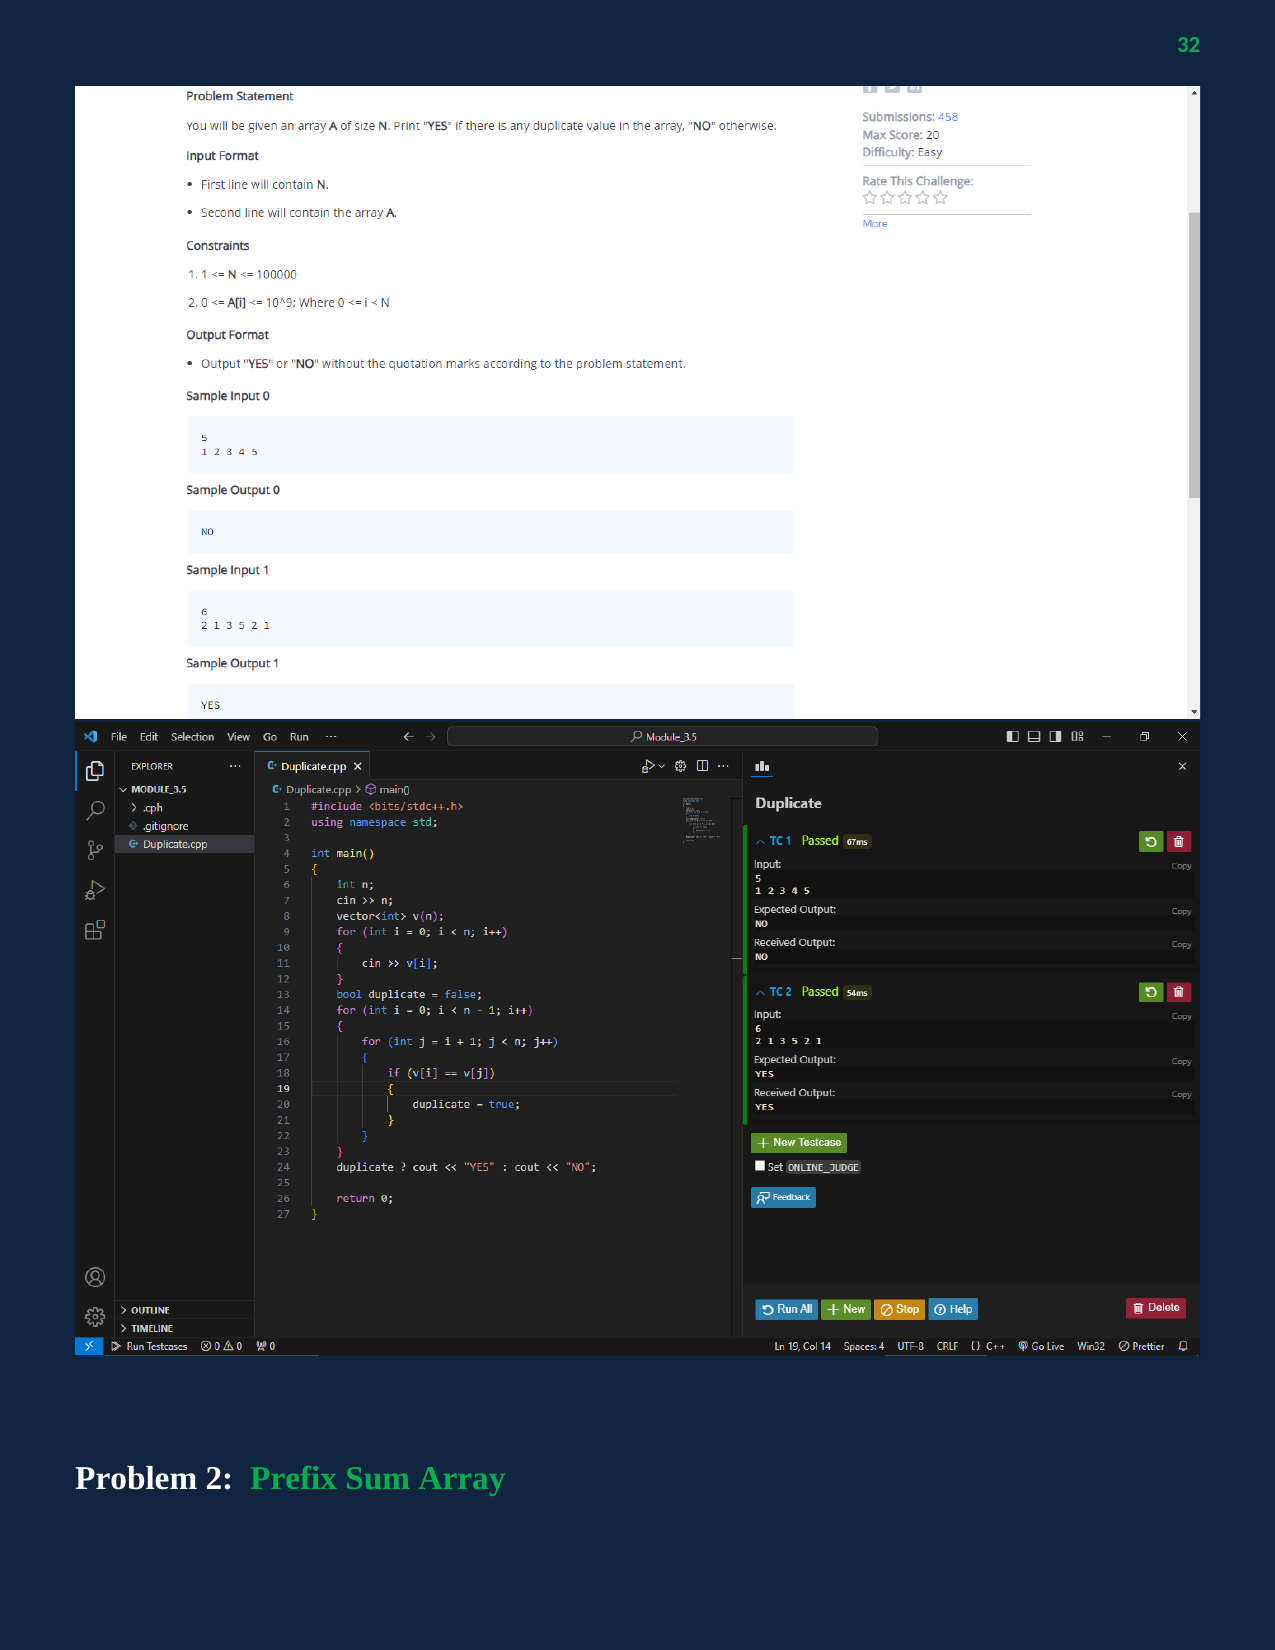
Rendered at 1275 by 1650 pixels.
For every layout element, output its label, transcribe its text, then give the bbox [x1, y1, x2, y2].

picture [75, 722, 1200, 1356]
picture [75, 86, 1200, 719]
text Problem 2: Prefix Sum Array [75, 1458, 1200, 1497]
